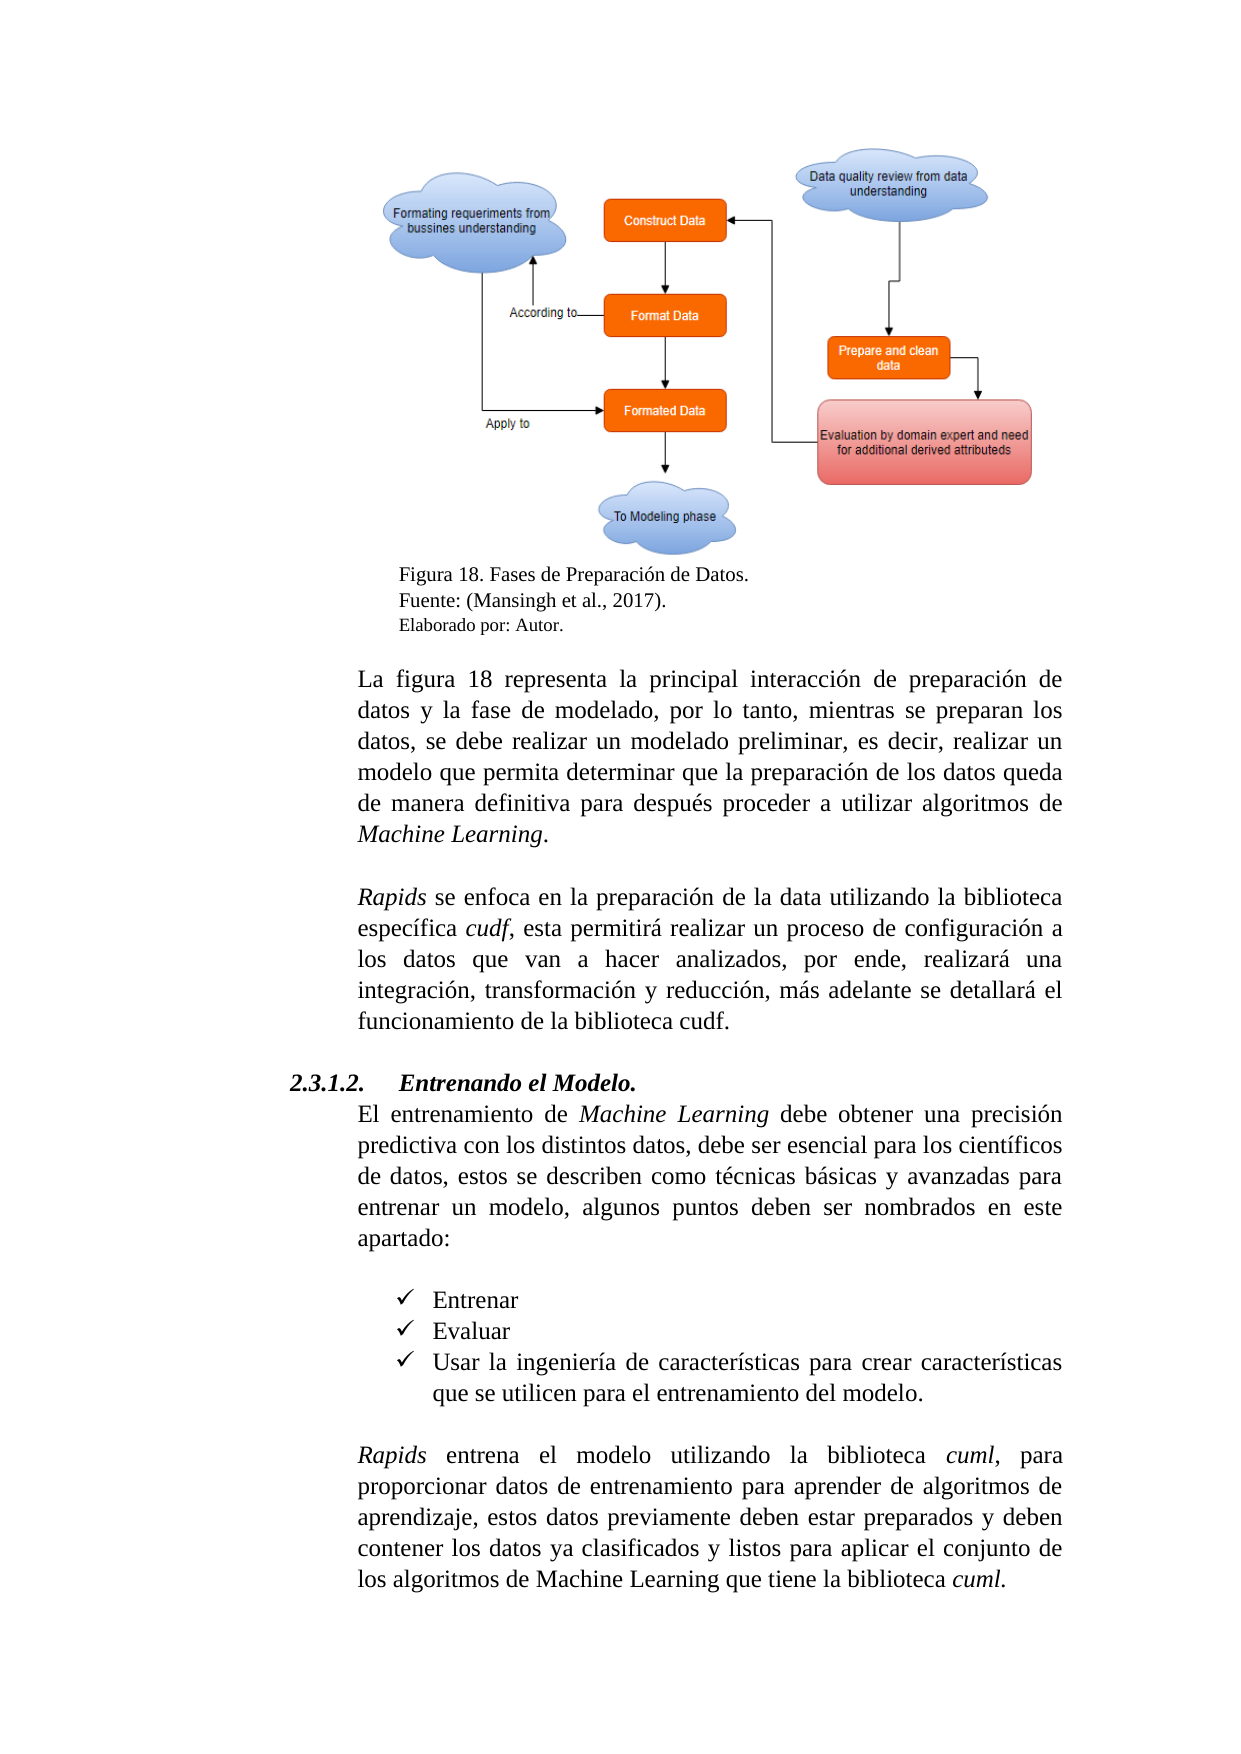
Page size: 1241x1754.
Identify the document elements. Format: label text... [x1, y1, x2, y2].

list Entrenando el Modelo. [290, 1068, 1063, 1097]
picture [381, 147, 1040, 560]
list Rapids se enfoca en la preparación de la data utilizando la biblioteca específica cudf, esta permitirá realizar un proceso de configuración a los datos que van a hacer analizados, por ende, realizará una integración, transformación y reducción, más adelante se detallará el funcionamiento de la biblioteca cudf. [357, 882, 1063, 1034]
list Entrenar [395, 1285, 1063, 1314]
list Figura 18. Fases de Preparación de Datos. [357, 562, 1063, 586]
list Rapids entrena el modelo utilizando la biblioteca cuml, para proporcionar datos de entrenamiento para aprender de algoritmos de aprendizaje, estos datos previamente deben estar preparados y deben contener los datos ya clasificados y listos para aplicar el conjunto de los algoritmos de Machine Learning que tiene la biblioteca cuml. [357, 1440, 1063, 1593]
list La figura 18 representa la principal interacción de preparación de datos y la fase de modelado, por lo tanto, mientras se preparan los datos, se debe realizar un modelado preliminar, es decir, realizar un modelo que permita determinar que la preparación de los datos queda de manera definitiva para después proceder a utilizar algoritmos de Machine Learning. [357, 664, 1063, 848]
list Usar la ingeniería de características para crear características que se utilicen para el entrenamiento del modelo. [395, 1347, 1063, 1407]
list Evaluar [395, 1316, 1063, 1345]
list Elaborado por: Autor. [357, 614, 1063, 635]
list El entrenamiento de Machine Learning debe obtener una precisión predictiva con los distintos datos, debe ser esencial para los científicos de datos, estos se describen como técnicas básicas y avanzadas para entrenar un modelo, algunos puntos deben ser nombrados en este apartado: [357, 1099, 1063, 1252]
list Fuente: (Mansingh et al., 2017). [357, 588, 1063, 612]
